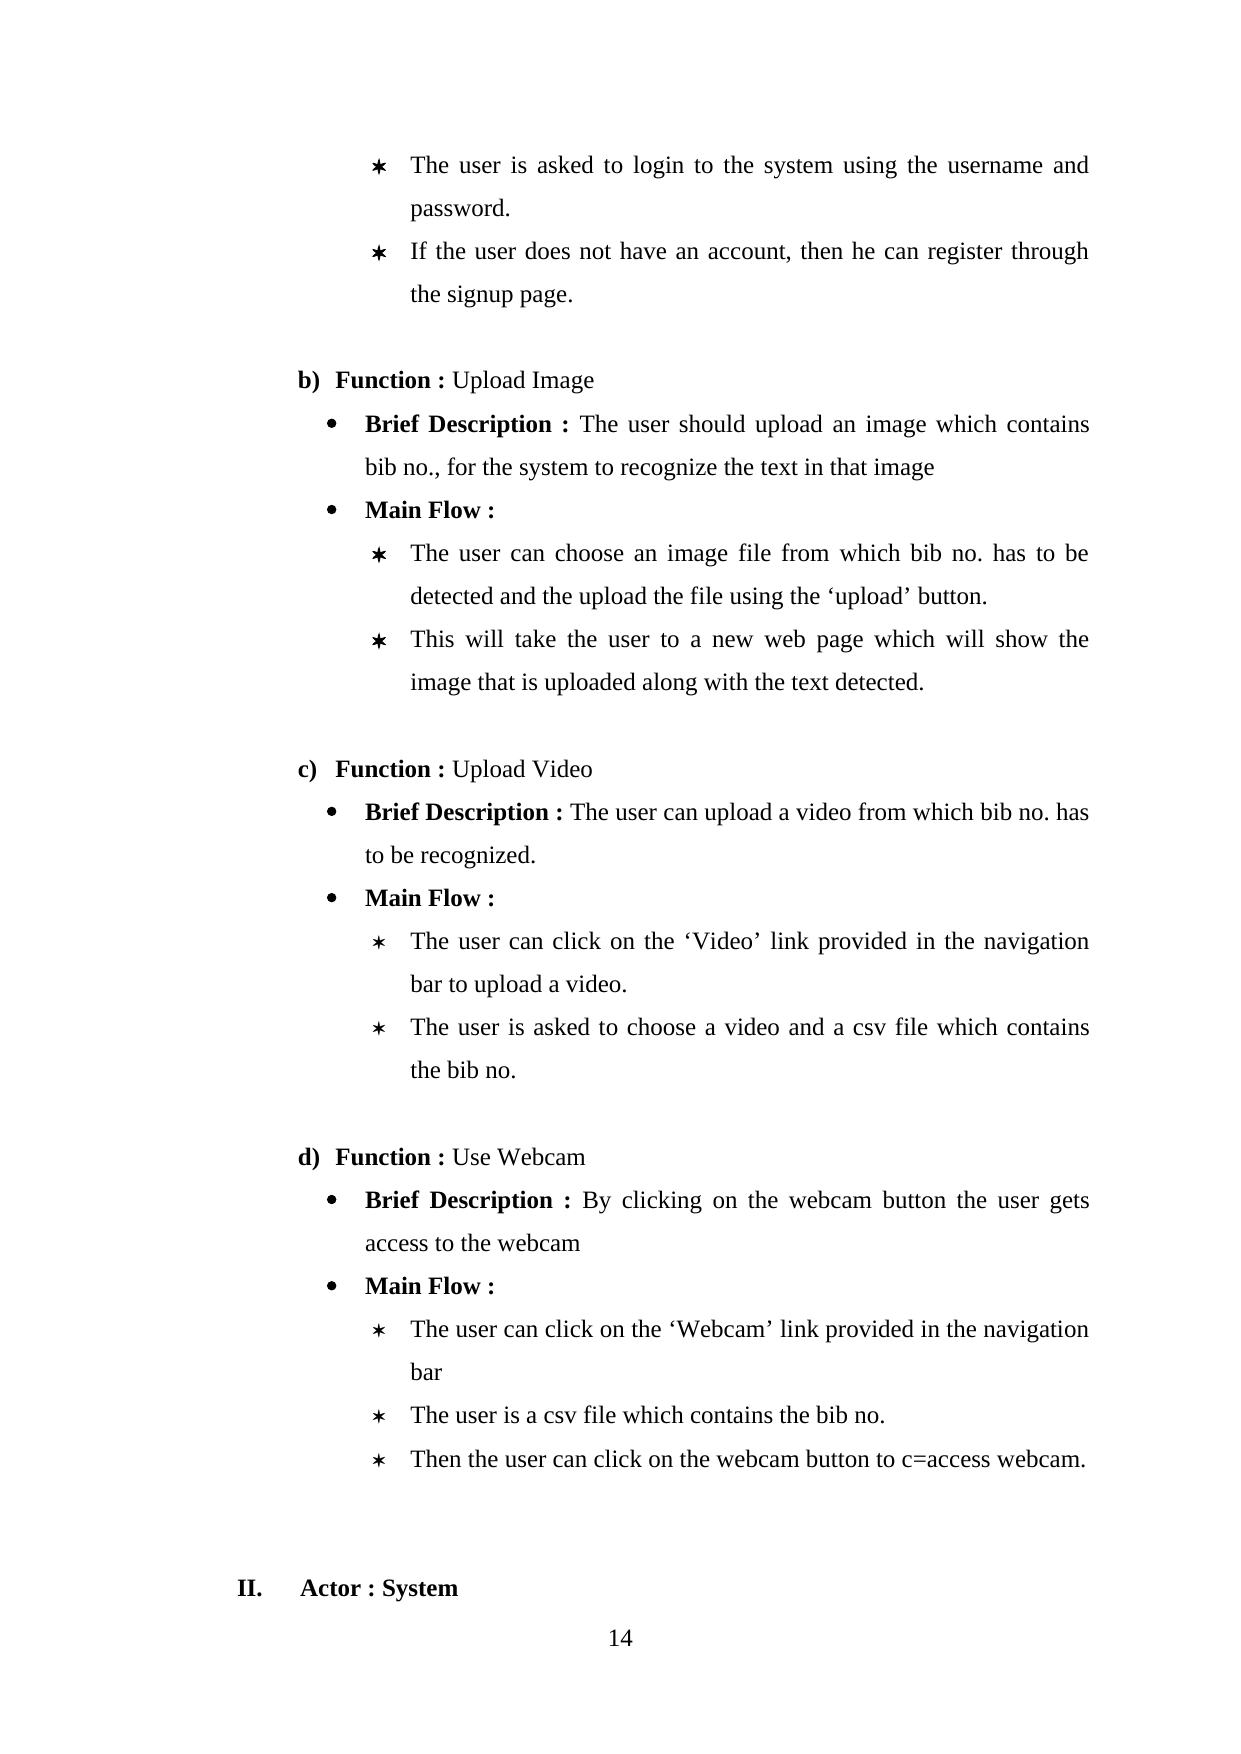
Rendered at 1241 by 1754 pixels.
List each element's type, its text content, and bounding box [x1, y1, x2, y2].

list The user is asked to login to the system using the username and password. [373, 150, 1090, 222]
list This will take the user to a new web page which will show the image that is uploaded along with the text detected. [373, 624, 1090, 696]
list Main Flow : [327, 883, 1090, 912]
list The user can choose an image file from which bib no. has to be detected and the upload the file using the ‘upload’ button. [373, 538, 1090, 610]
list Brief Description : The user can upload a video from which bib no. has to be recognized. [327, 797, 1090, 869]
list Main Flow : [327, 495, 1090, 524]
list Brief Description : By clicking on the webcam button the user gets access to the webcam [327, 1185, 1090, 1257]
list Function : Upload Image [298, 366, 1090, 394]
list The user is asked to choose a video and a csv file which contains the bib no. [373, 1012, 1090, 1084]
list The user can click on the ‘Video’ link provided in the navigation bar to upload a video. [373, 926, 1090, 998]
list The user can click on the ‘Webcam’ link provided in the navigation bar [373, 1314, 1090, 1386]
list Then the user can click on the webcam button to c=access webcam. [373, 1444, 1090, 1472]
list Function : Use Webcam [298, 1142, 1090, 1171]
list Main Flow : [327, 1271, 1090, 1300]
list Function : Upload Video [298, 754, 1090, 782]
list Brief Description : The user should upload an image which contains bib no., for the system to recognize the text in that image [327, 409, 1090, 481]
list Actor : System [262, 1573, 1090, 1602]
list The user is a csv file which contains the bib no. [373, 1401, 1090, 1429]
list If the user does not have an account, then he can register through the signup page. [373, 236, 1090, 308]
